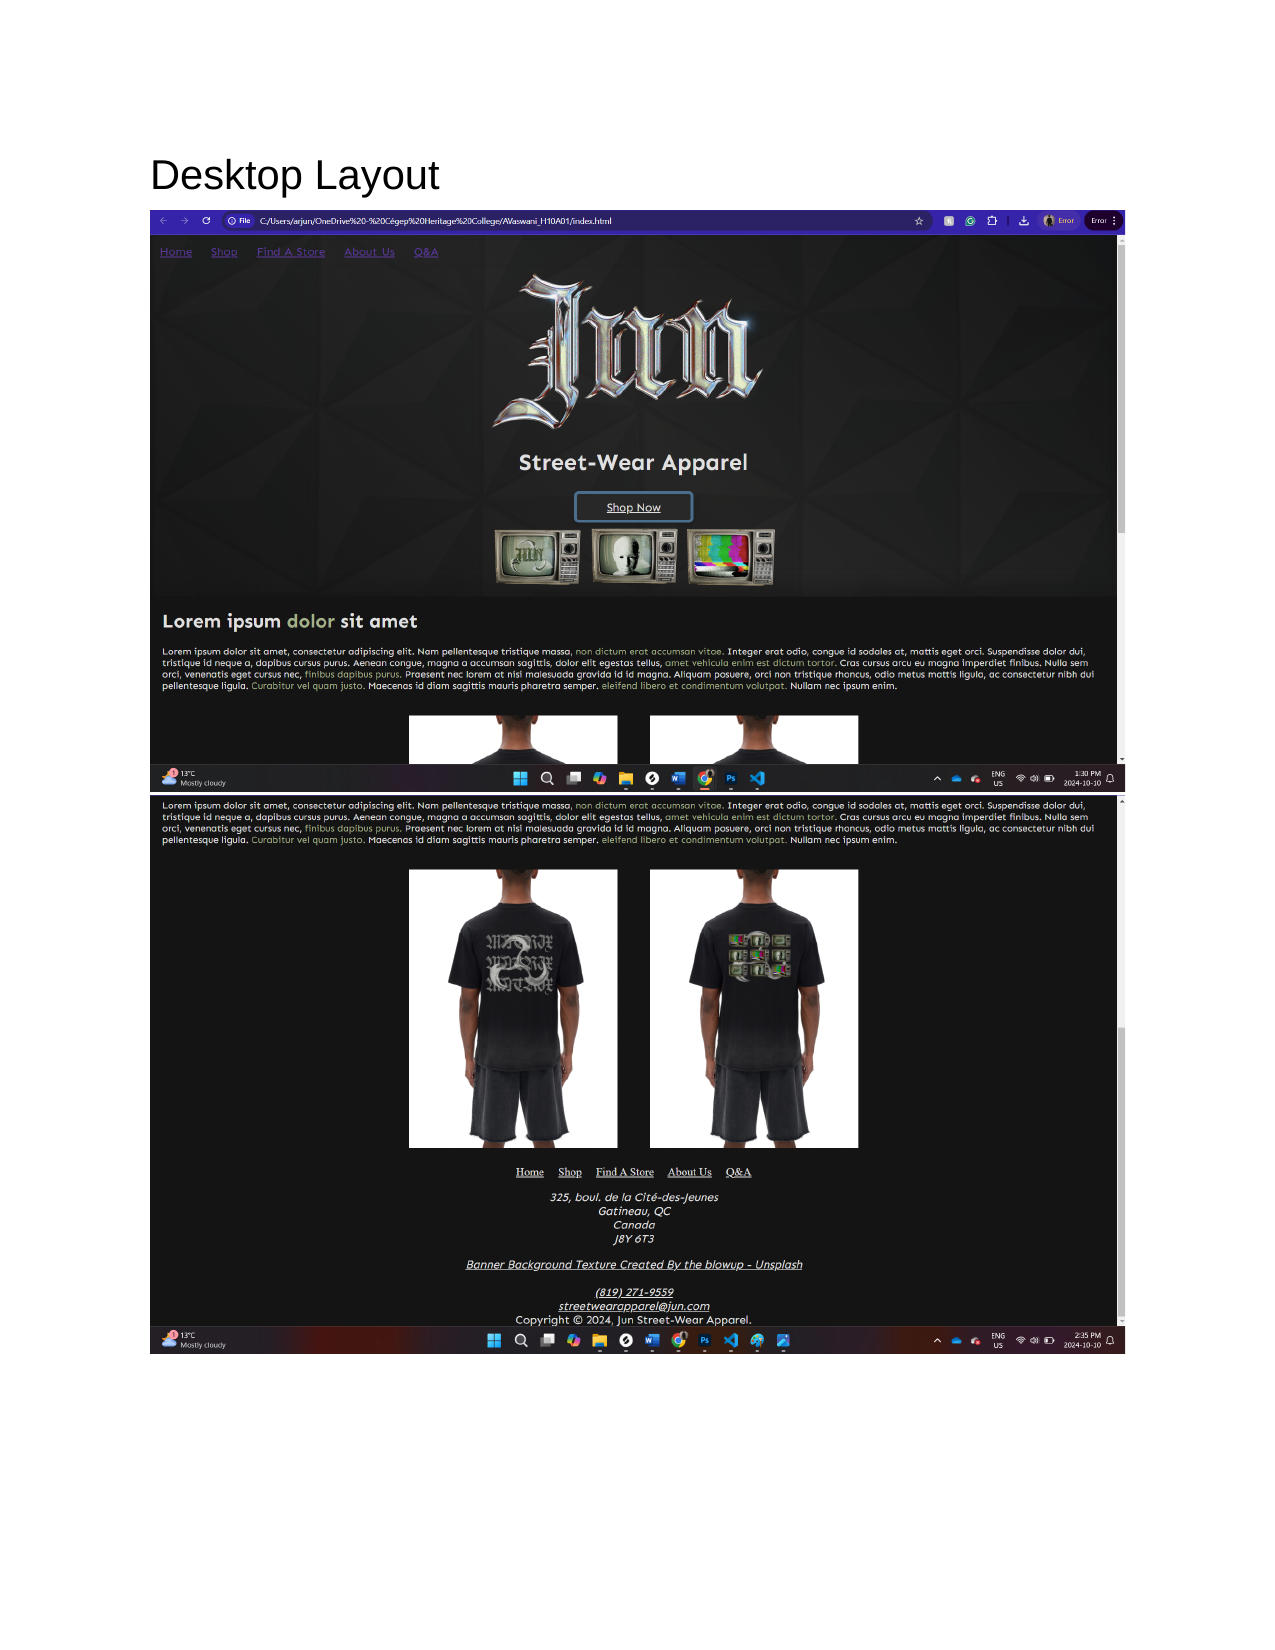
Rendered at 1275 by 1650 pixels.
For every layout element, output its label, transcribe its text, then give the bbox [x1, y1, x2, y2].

picture [150, 795, 1125, 1354]
picture [150, 210, 1125, 792]
subtitle Desktop Layout [150, 150, 1125, 198]
